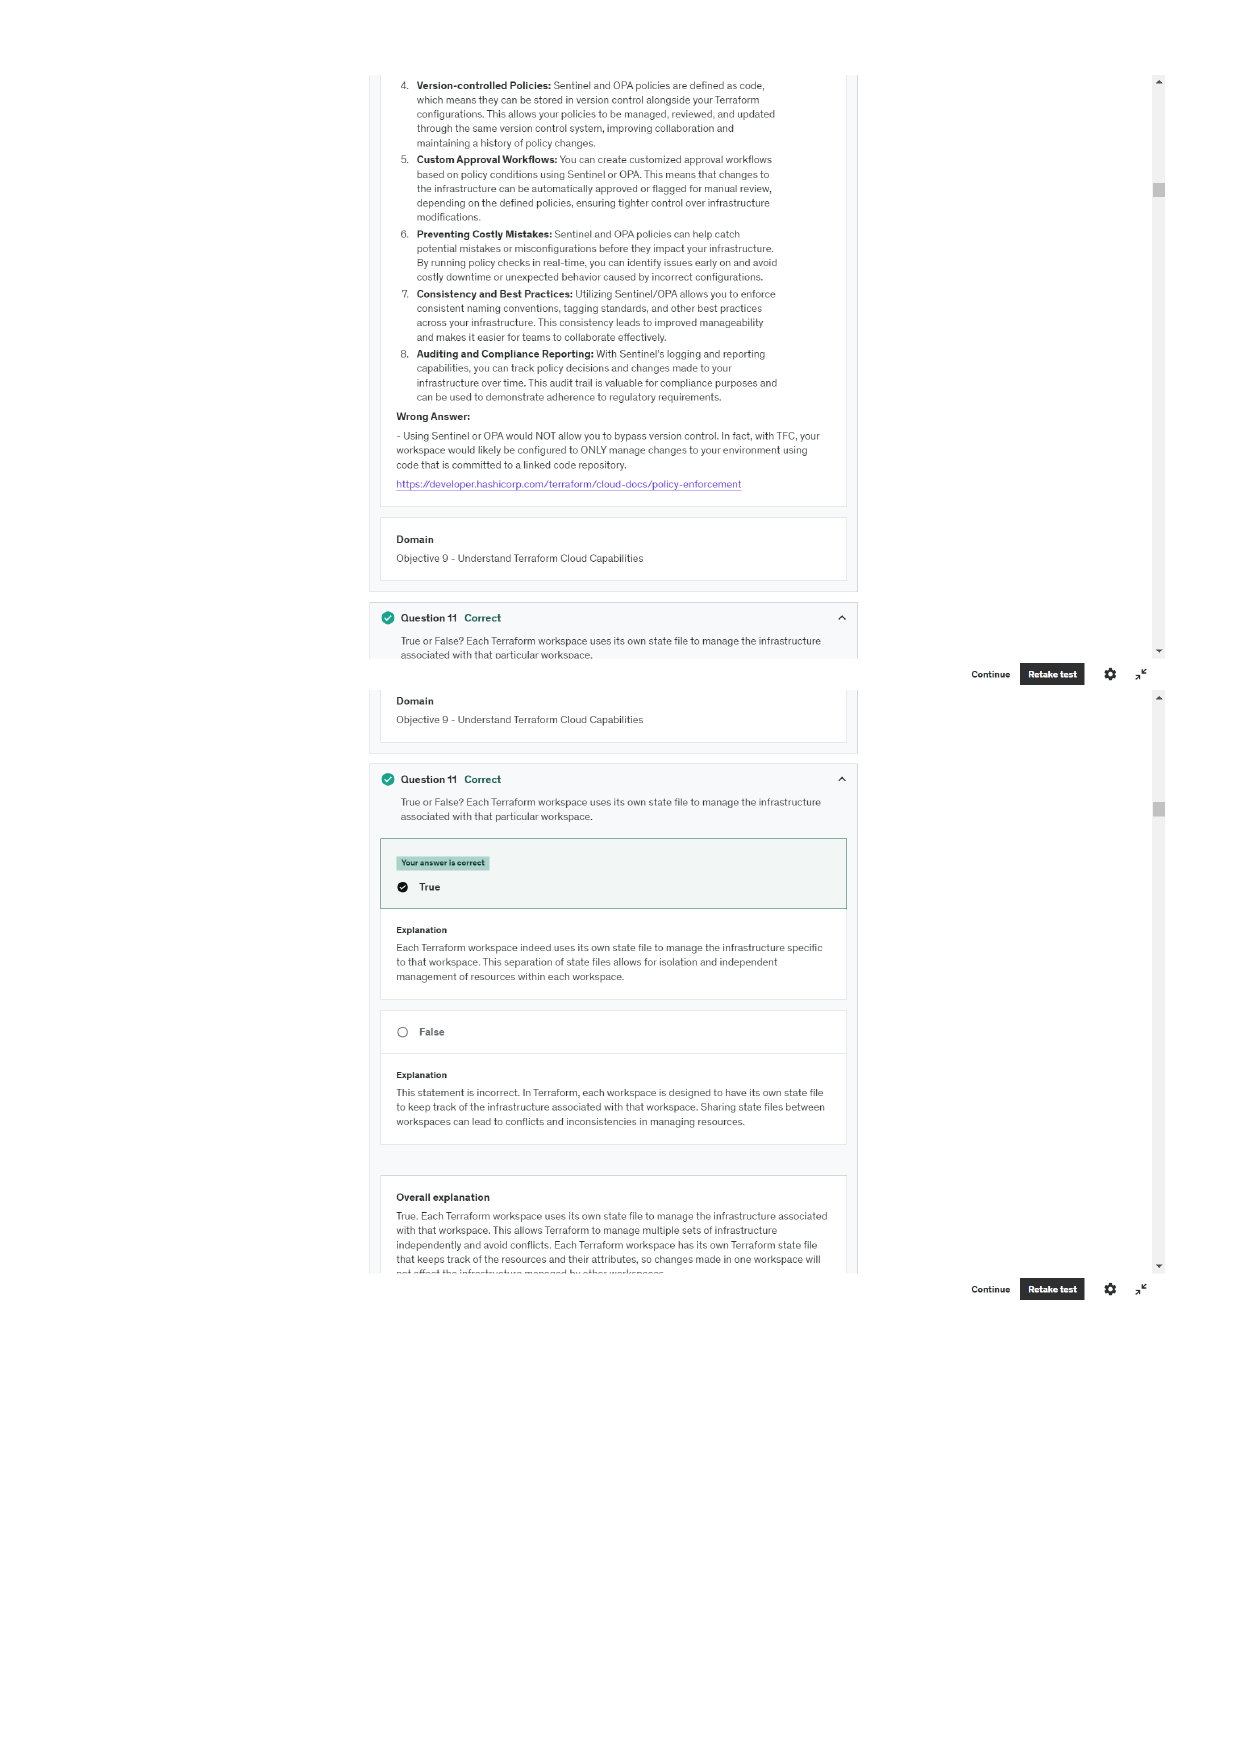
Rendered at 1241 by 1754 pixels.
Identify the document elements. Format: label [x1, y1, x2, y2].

picture [75, 690, 1166, 1304]
picture [75, 75, 1166, 689]
